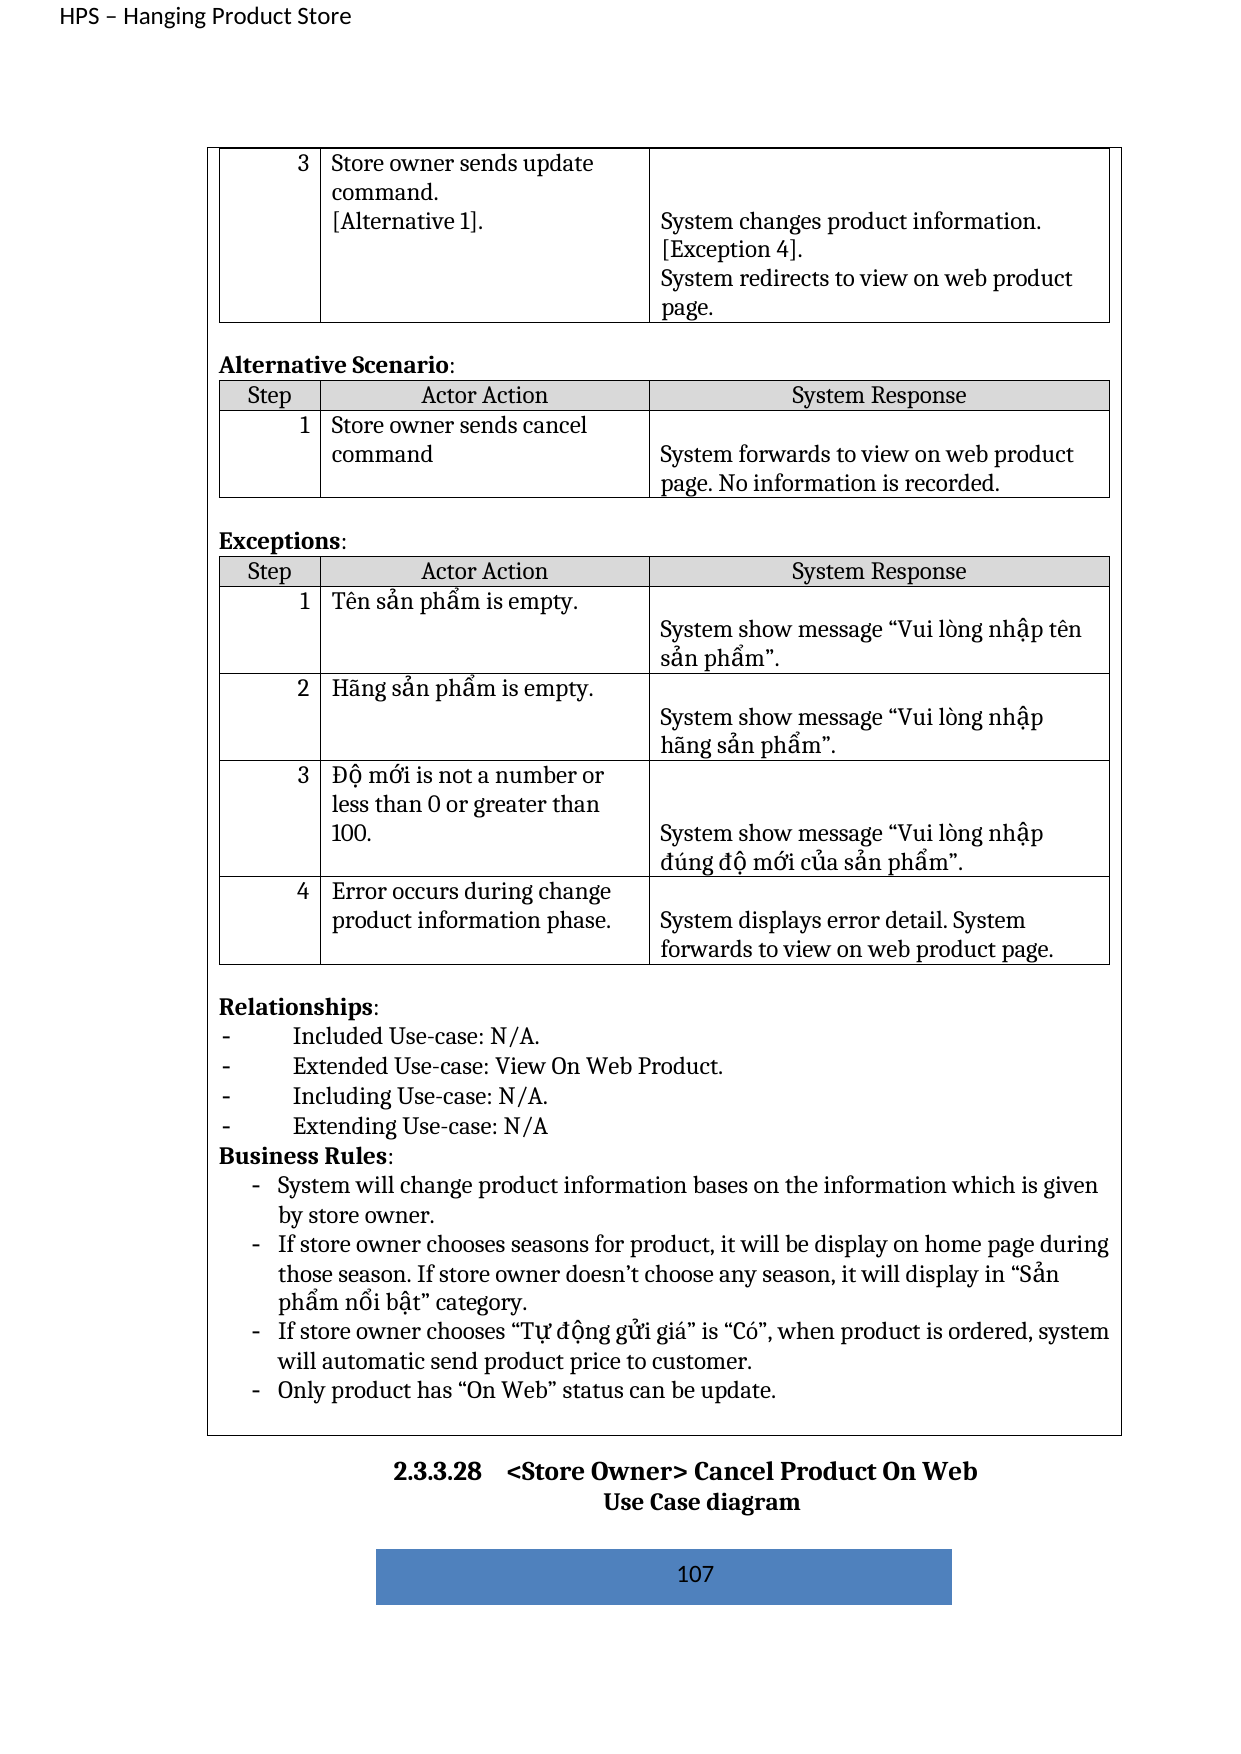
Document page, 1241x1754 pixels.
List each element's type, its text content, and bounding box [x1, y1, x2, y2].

subtitle <Store Owner> [393, 1456, 1122, 1487]
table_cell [208, 148, 1121, 1434]
list Use Case diagram [282, 1487, 1122, 1516]
